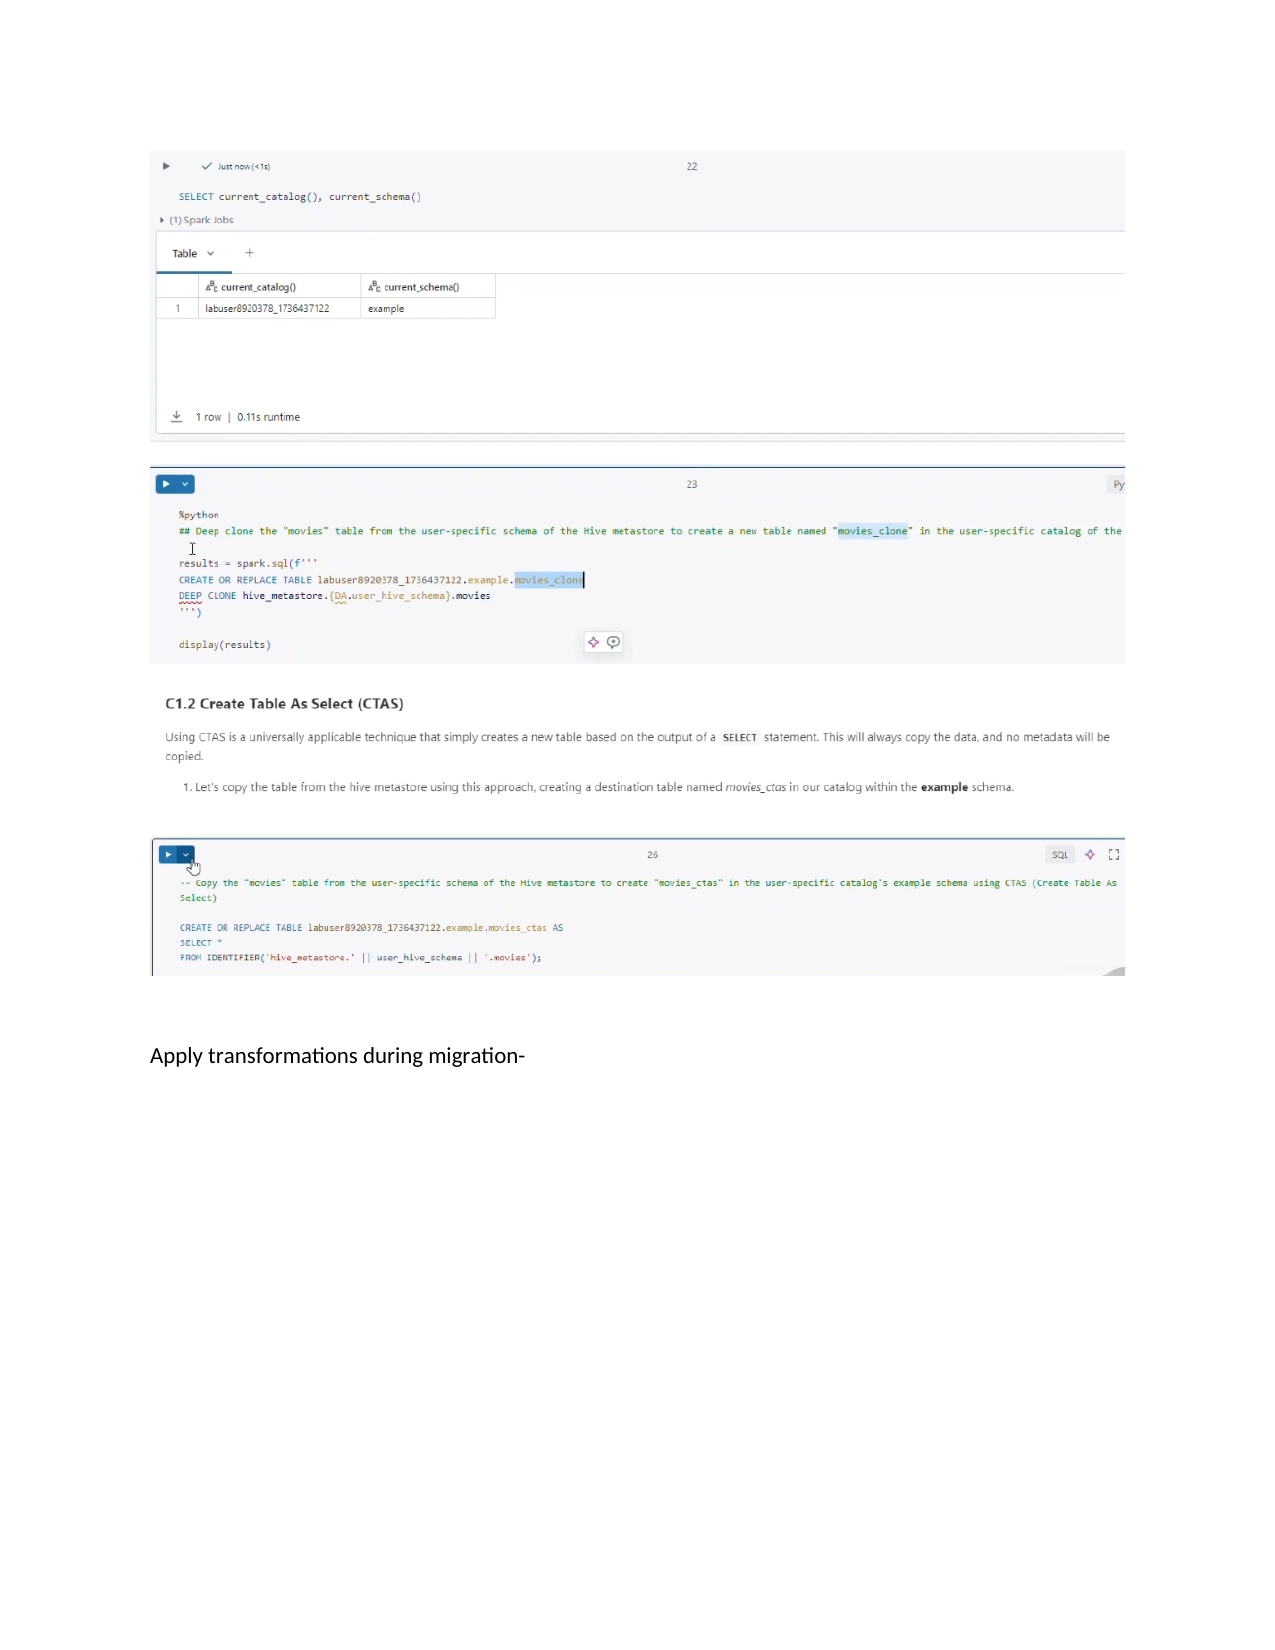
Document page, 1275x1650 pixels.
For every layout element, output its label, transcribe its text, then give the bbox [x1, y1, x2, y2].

text Apply transformations during migration- [150, 1042, 1125, 1069]
picture [150, 682, 1125, 976]
picture [150, 150, 1125, 664]
